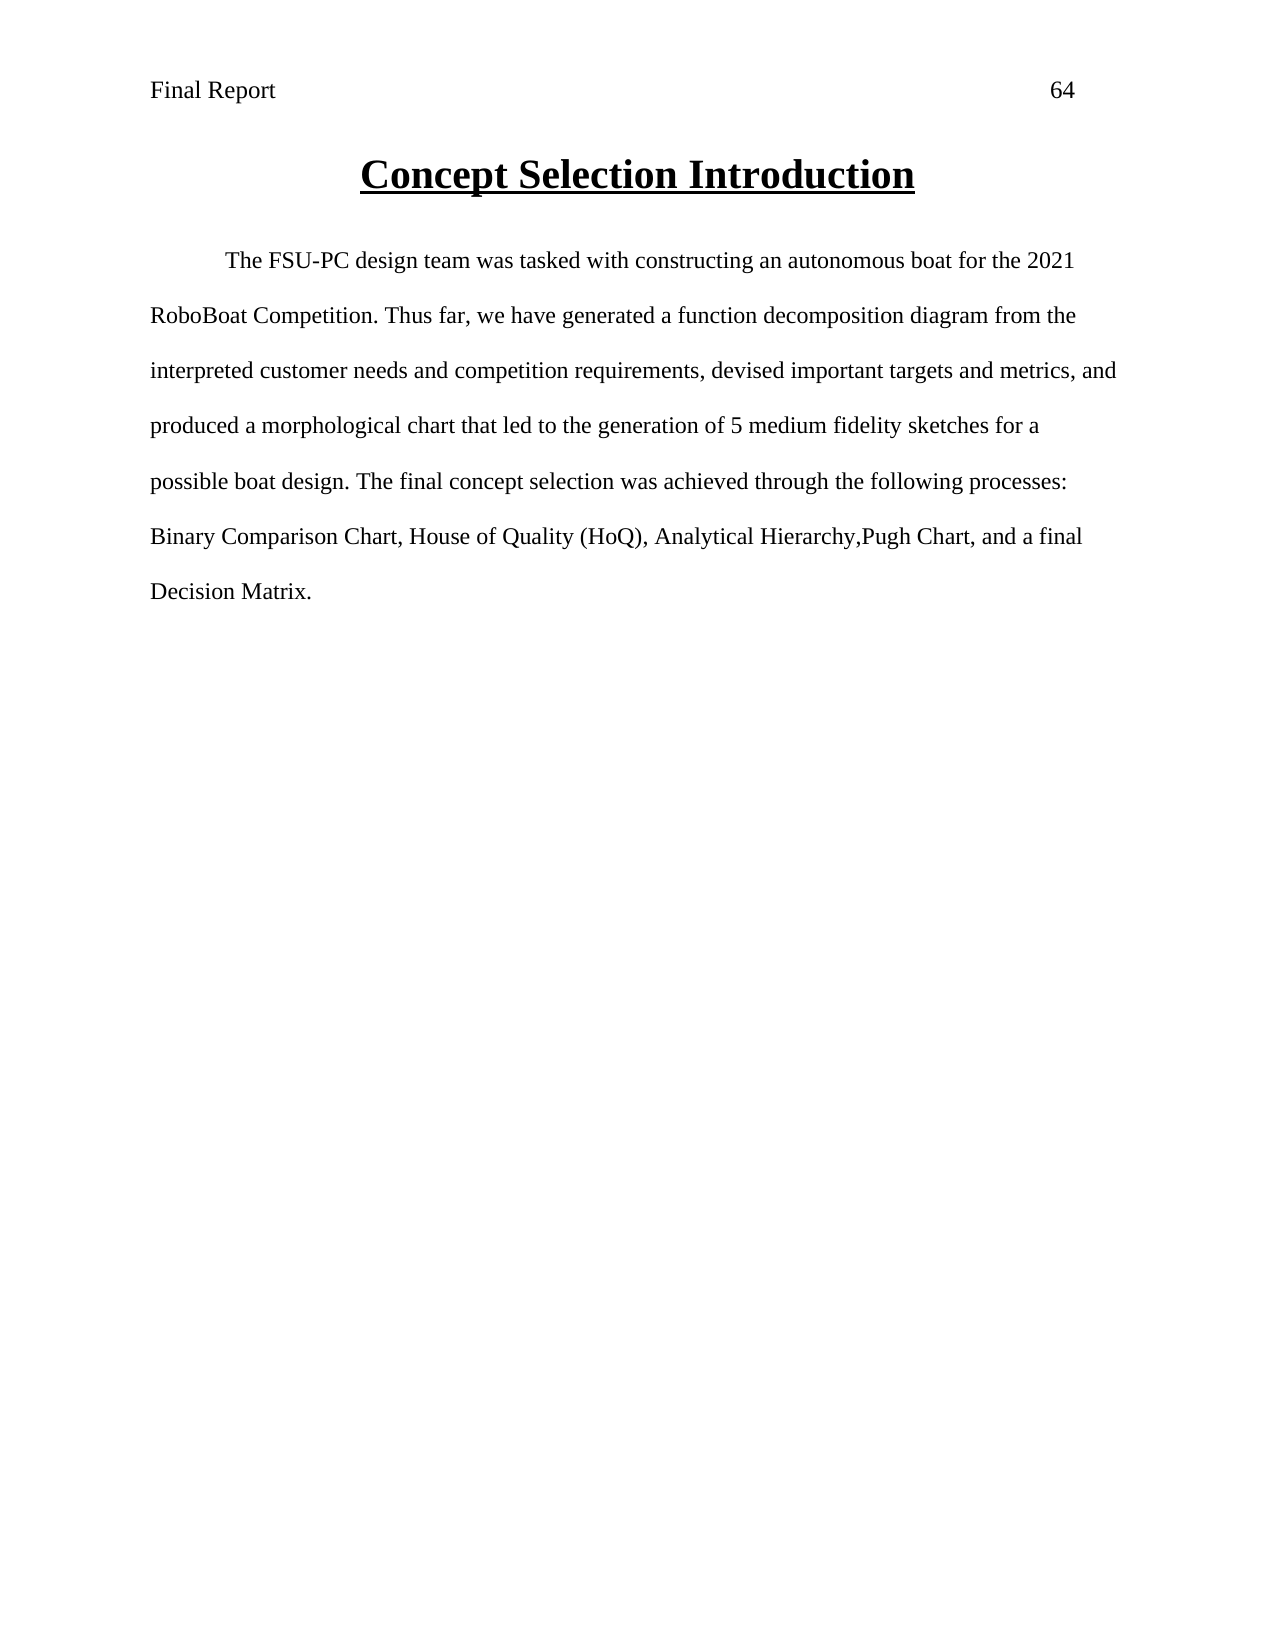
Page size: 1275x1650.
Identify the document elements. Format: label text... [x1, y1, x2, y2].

subtitle Concept Selection Introduction [150, 150, 1125, 198]
text The FSU-PC design team was tasked with constructing an autonomous boat for the 2021 RoboBoat Competition. Thus far, we have generated a function decomposition diagram from the interpreted customer needs and competition requirements, devised important targets and metrics, and produced a morphological chart that led to the generation of 5 medium fidelity sketches for a possible boat design. The final concept selection was achieved through the following processes: Binary Comparison Chart, House of Quality (HoQ), Analytical Hierarchy,Pugh Chart, and a final Decision Matrix. [150, 246, 1125, 605]
